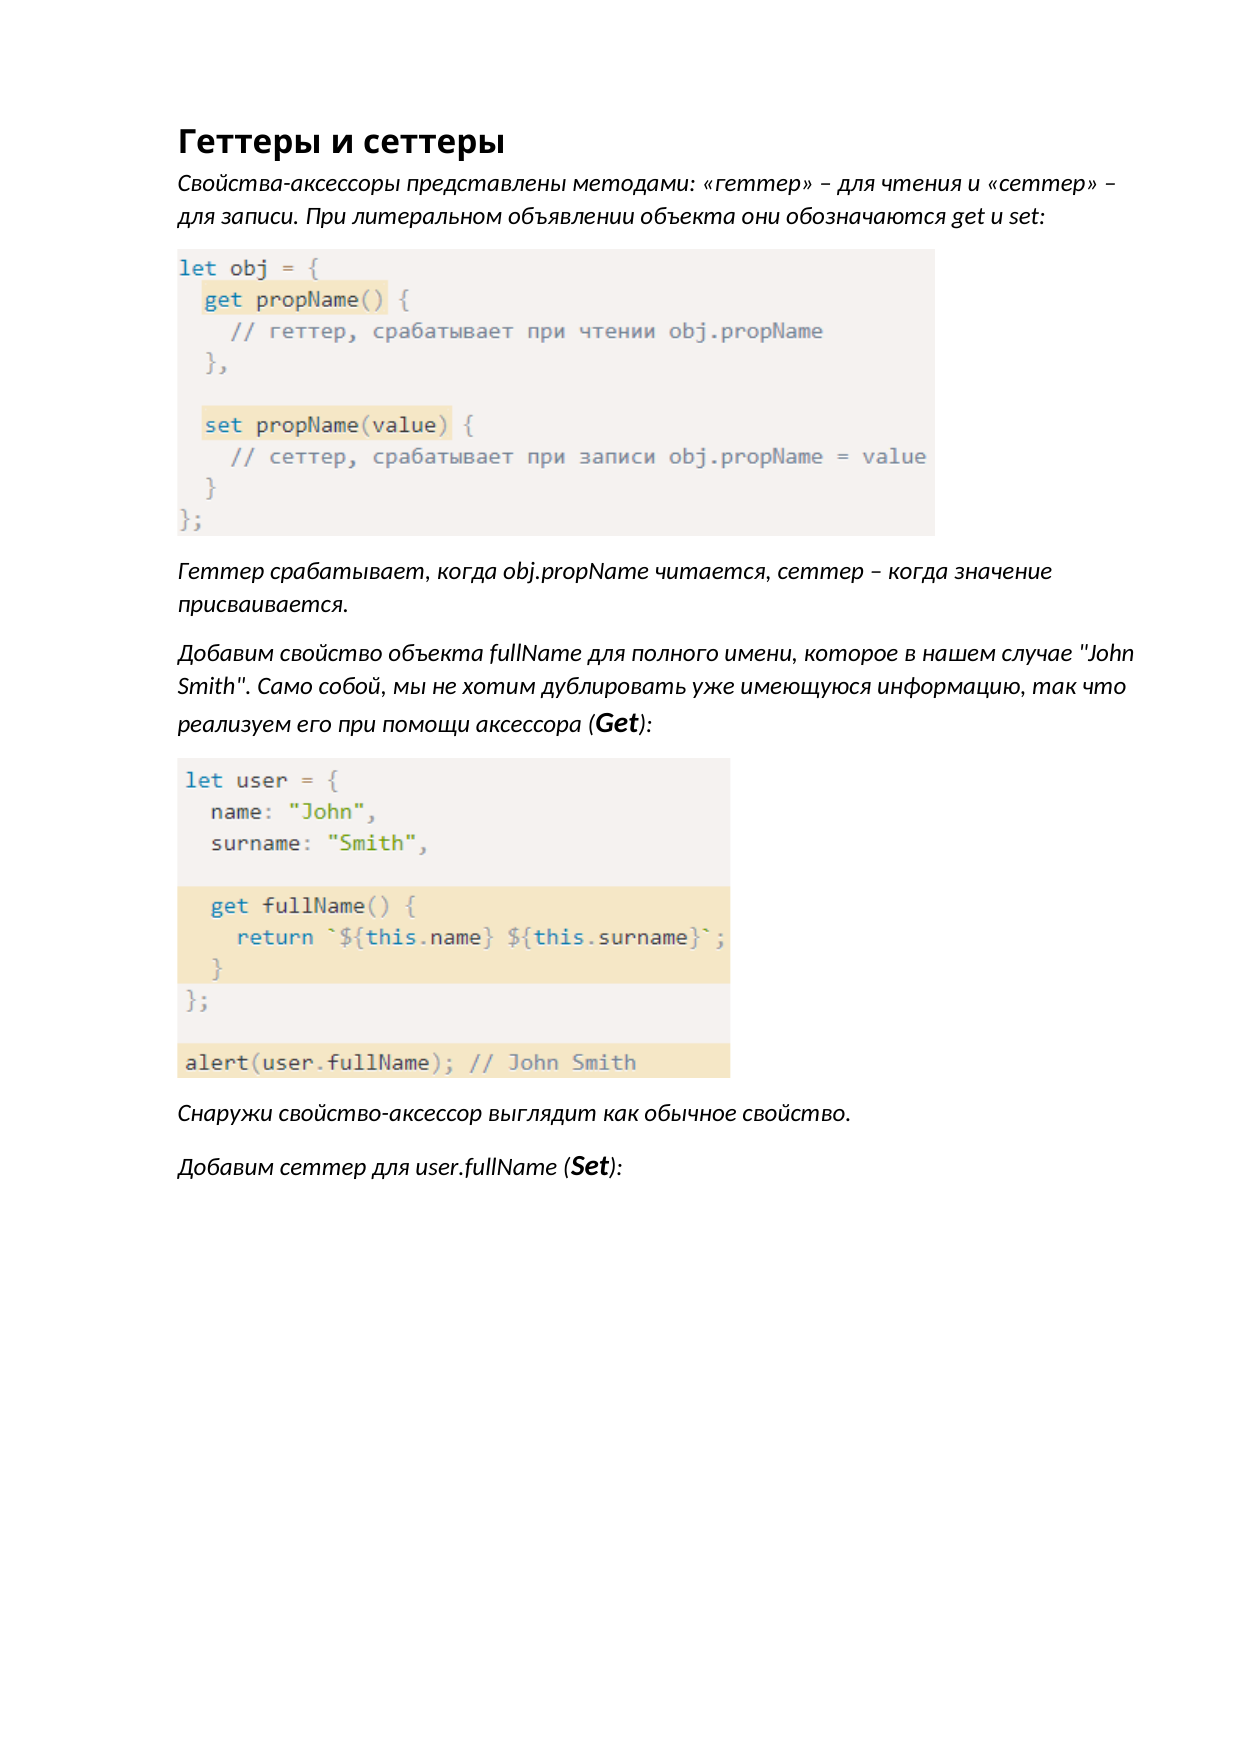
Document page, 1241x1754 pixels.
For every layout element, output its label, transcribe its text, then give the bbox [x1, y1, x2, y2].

text Свойства-аксессоры представлены методами: «геттер» – для чтения и «сеттер» – для записи. При литеральном объявлении объекта они обозначаются get и set: [177, 167, 1152, 231]
text Добавим сеттер для user.fullName (Set): [177, 1147, 1152, 1182]
subtitle Геттеры и сеттеры [177, 118, 1152, 163]
picture [177, 758, 731, 1078]
text Добавим свойство объекта fullName для полного имени, которое в нашем случае "John Smith". Само собой, мы не хотим дублировать уже имеющуюся информацию, так что реализуем его при помощи аксессора (Get): [177, 638, 1152, 739]
text Геттер срабатывает, когда obj.propName читается, сеттер – когда значение присваивается. [177, 555, 1152, 618]
text Снаружи свойство-аксессор выглядит как обычное свойство. [177, 1097, 1152, 1128]
picture [177, 249, 935, 536]
